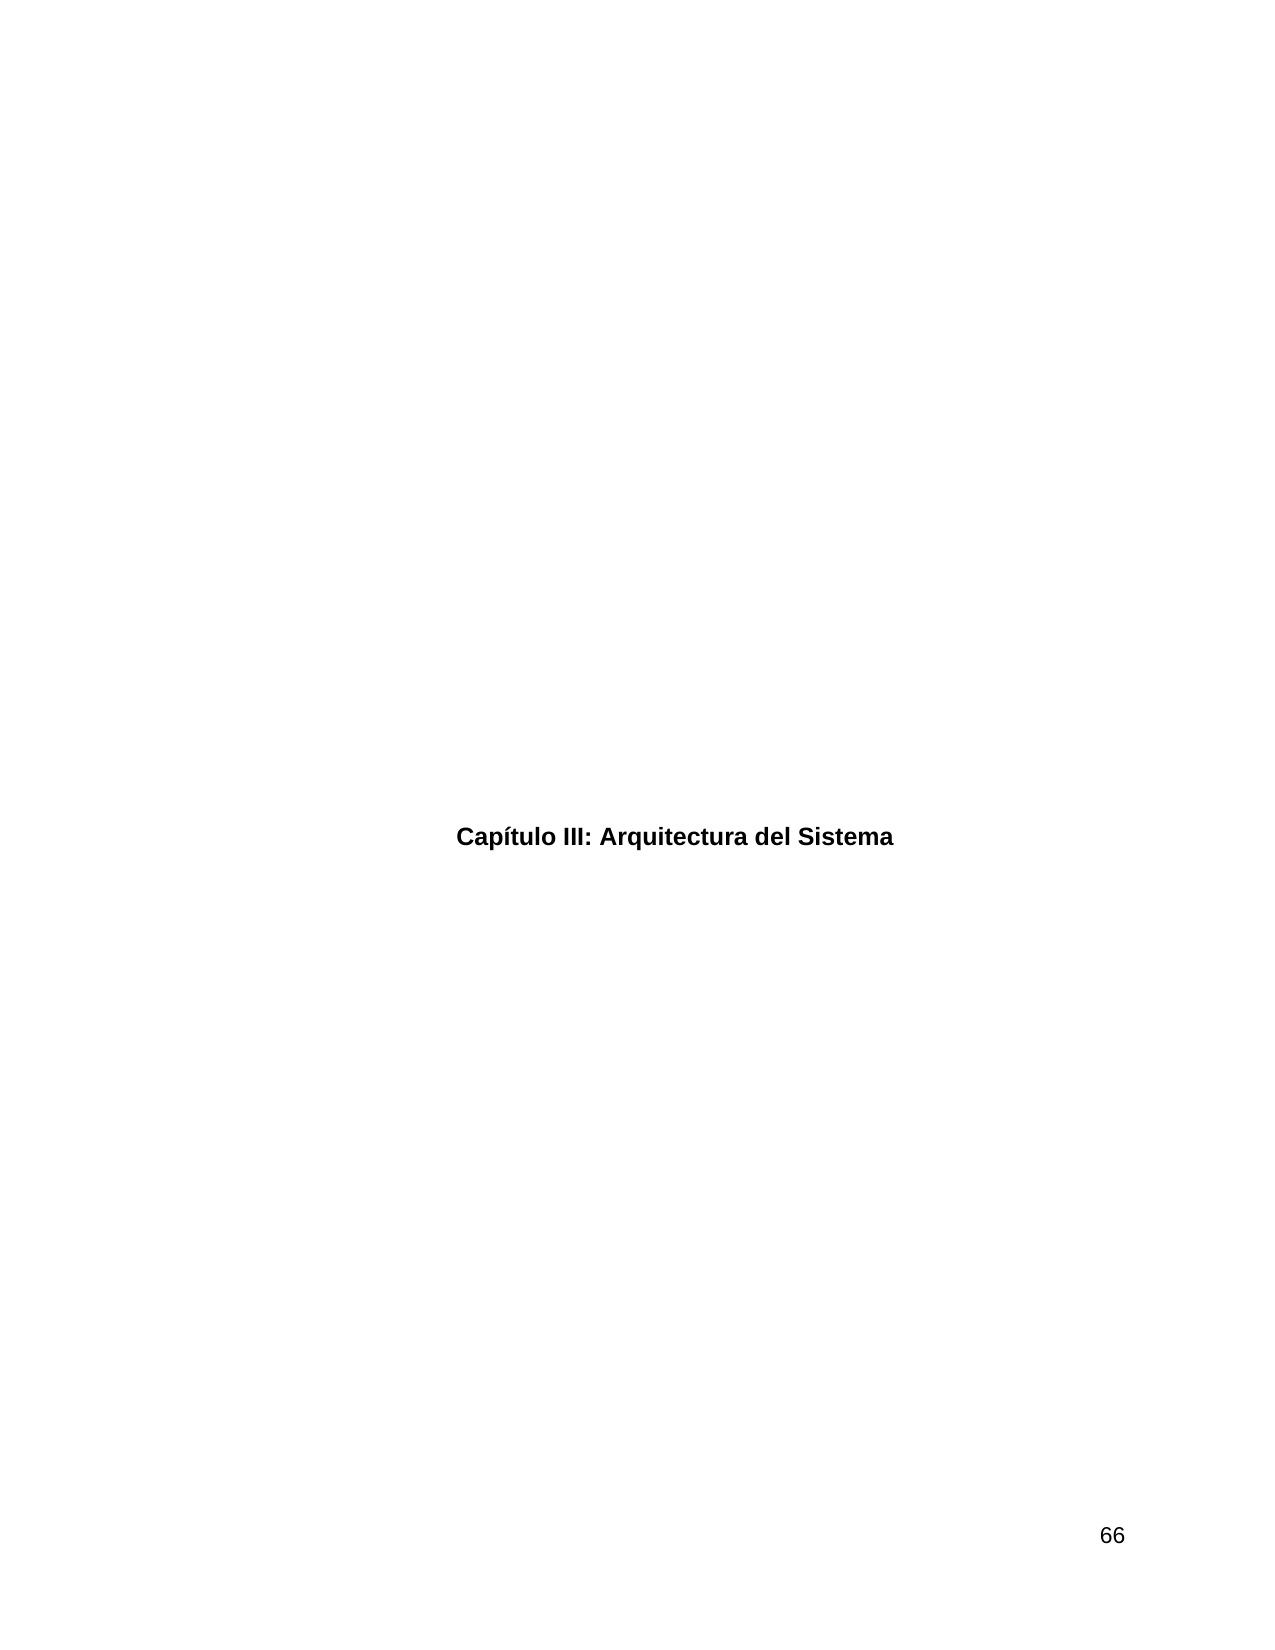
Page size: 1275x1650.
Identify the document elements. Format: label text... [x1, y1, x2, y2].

subtitle Capítulo III: Arquitectura del Sistema [225, 822, 1125, 851]
